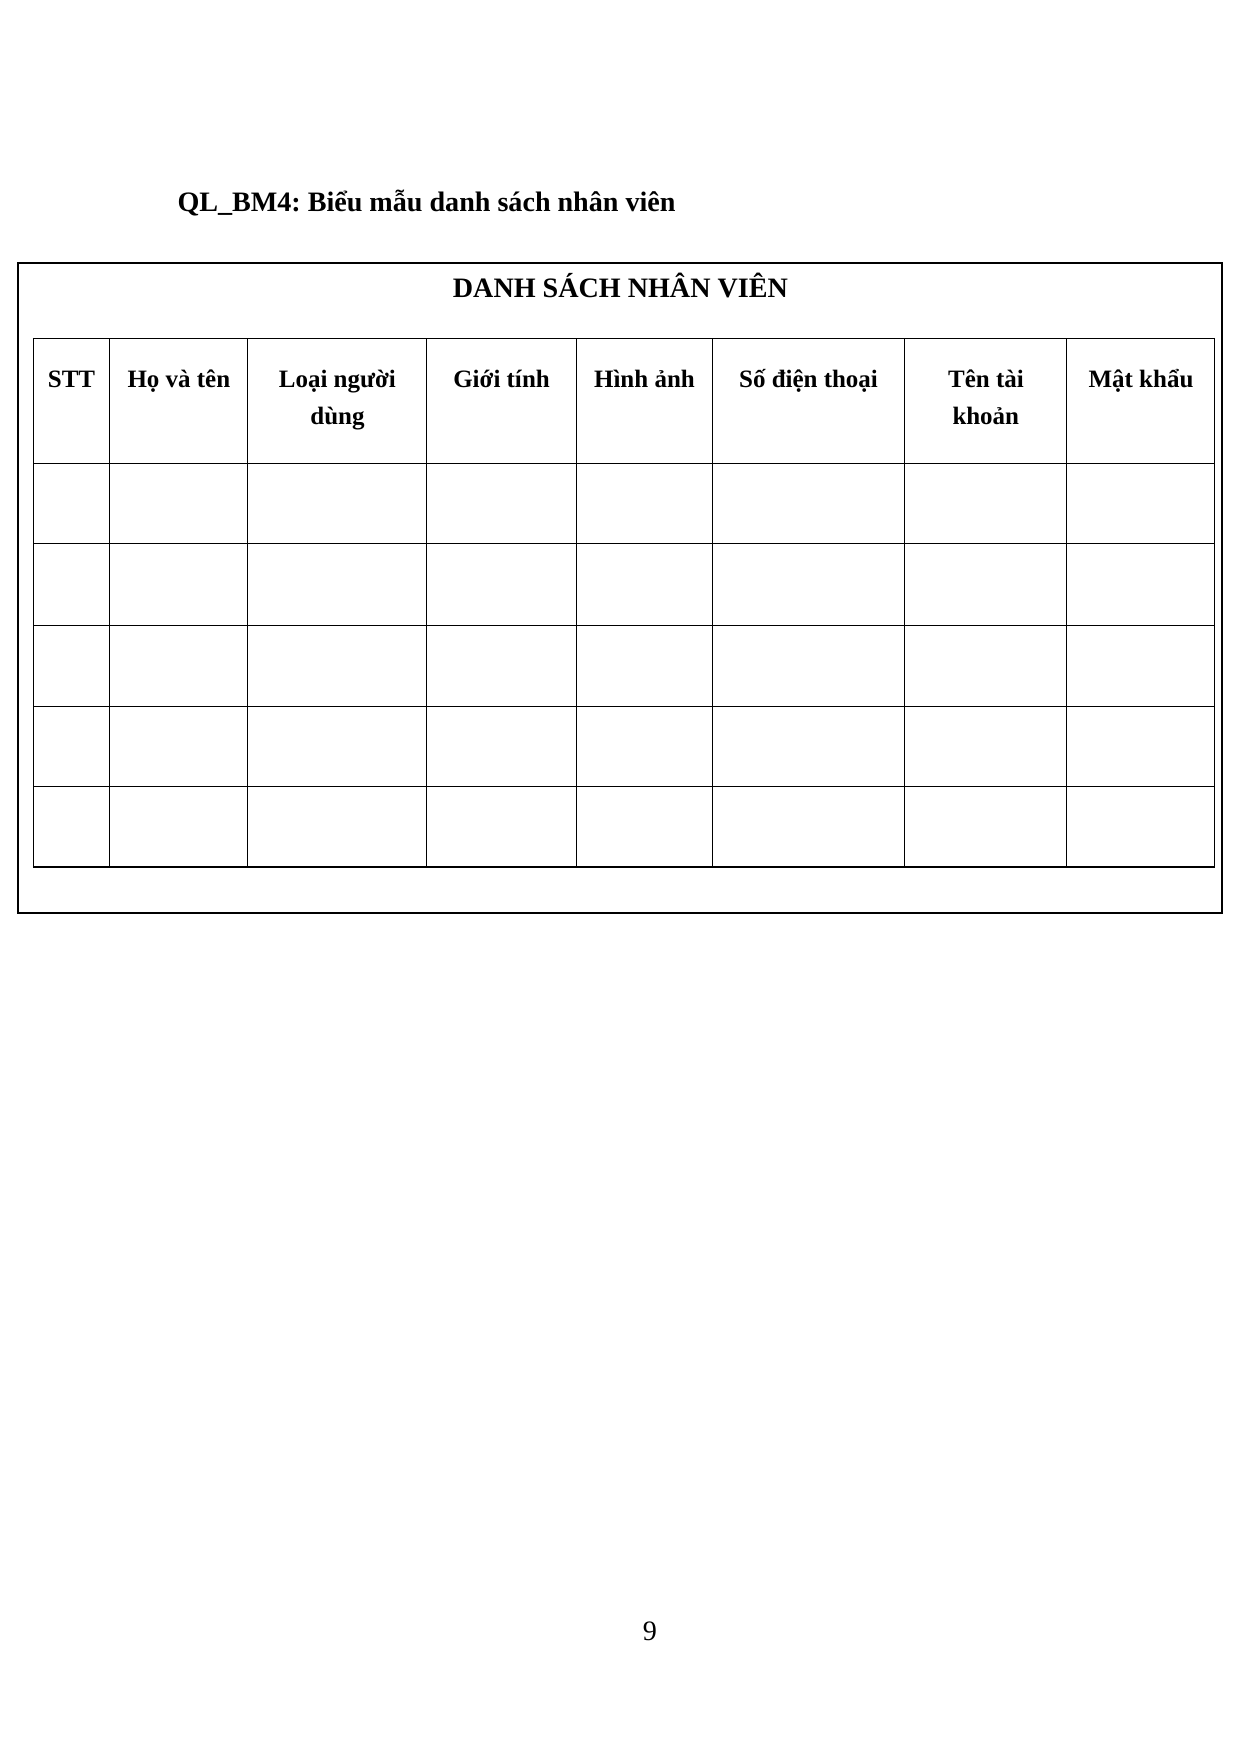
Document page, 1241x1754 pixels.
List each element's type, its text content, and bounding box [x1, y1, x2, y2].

text QL_BM4: Biểu mẫu danh sách nhân viên [177, 185, 1122, 218]
